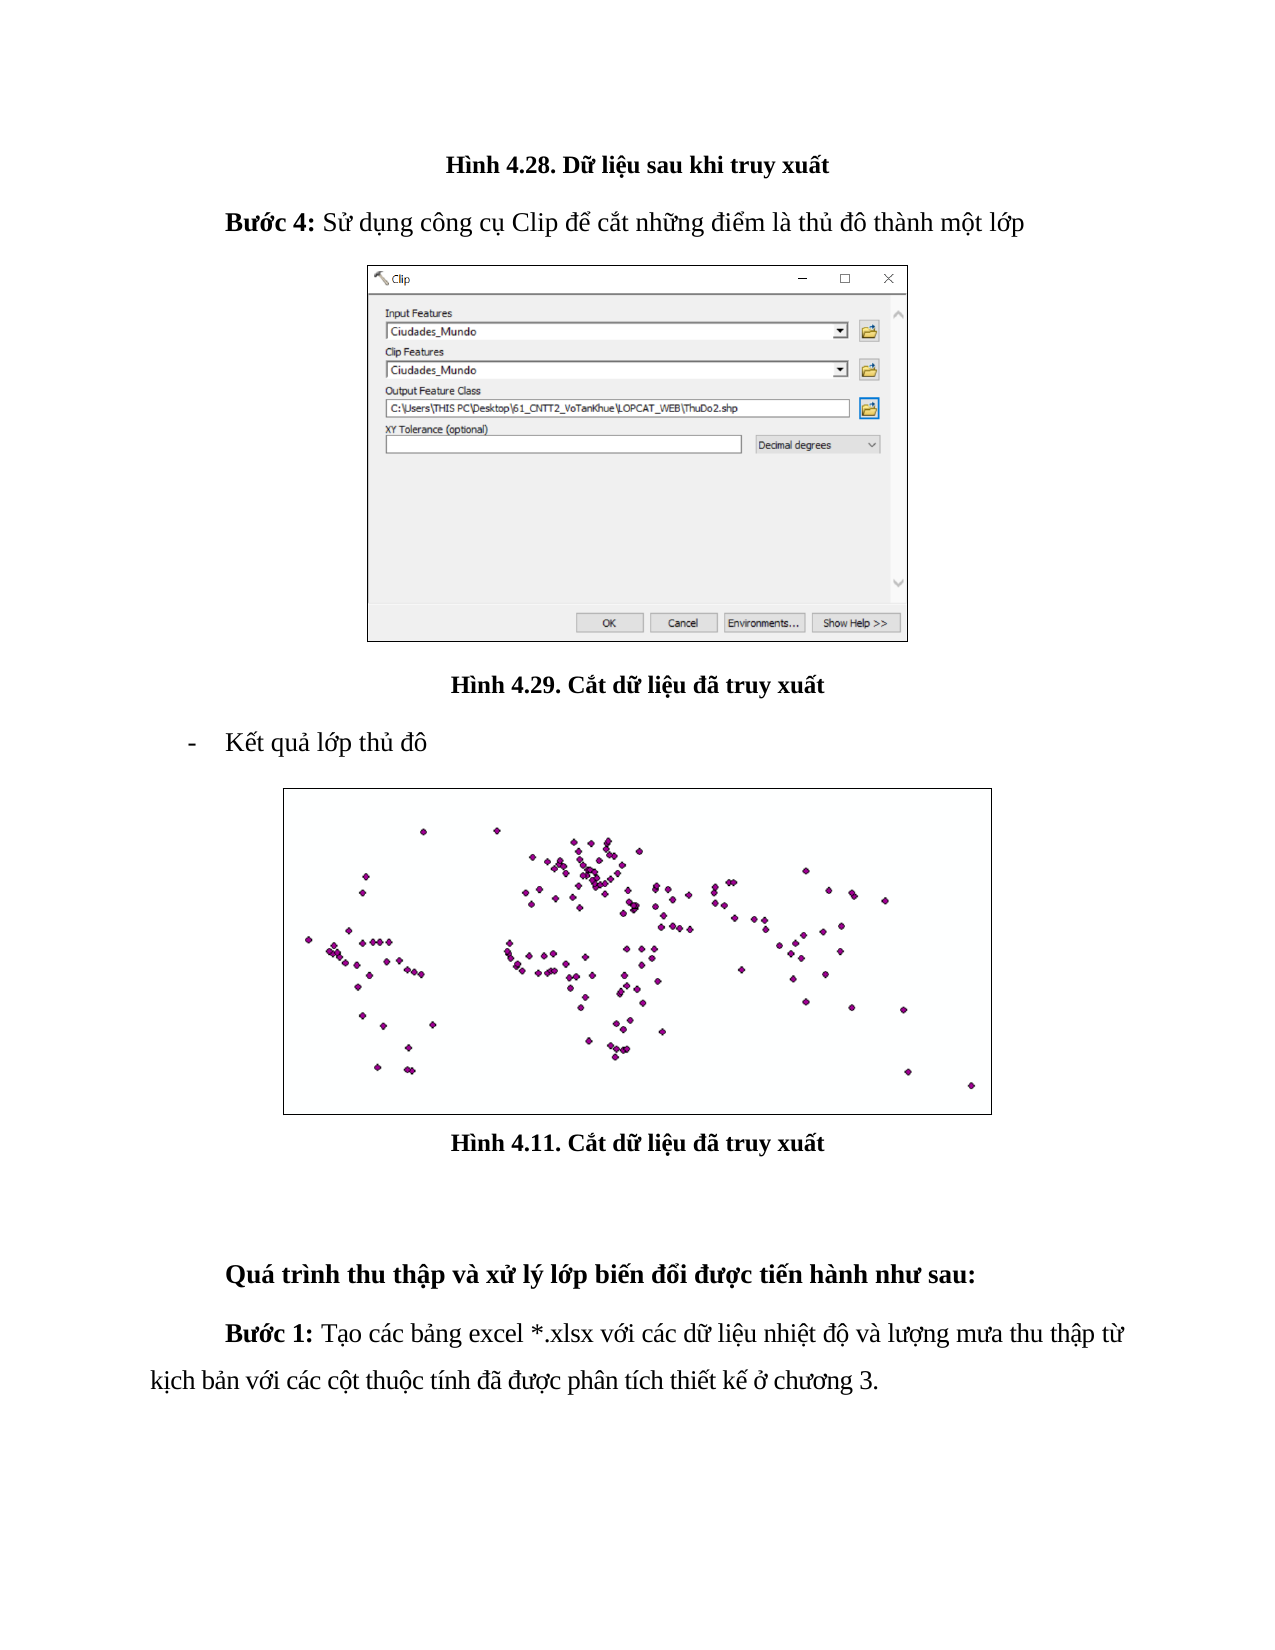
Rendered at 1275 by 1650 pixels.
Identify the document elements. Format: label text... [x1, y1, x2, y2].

text Bước 4: Sử dụng công cụ Clip để cắt những điểm là thủ đô thành một lớp [150, 206, 1125, 237]
list Kết quả lớp thủ đô [150, 726, 1125, 757]
text Bước 1: Tạo các bảng excel *.xlsx với các dữ liệu nhiệt độ và lượng mưa thu thập từ kịch bản với các cột thuộc tính đã được phân tích thiết kế ở chương 3. [150, 1317, 1125, 1395]
text Quá trình thu thập và xử lý lớp biến đổi được tiến hành như sau: [225, 1258, 1125, 1289]
text Hình 4.11. Cắt dữ liệu đã truy xuất [150, 1128, 1125, 1157]
picture [284, 789, 991, 1114]
picture [368, 266, 907, 641]
